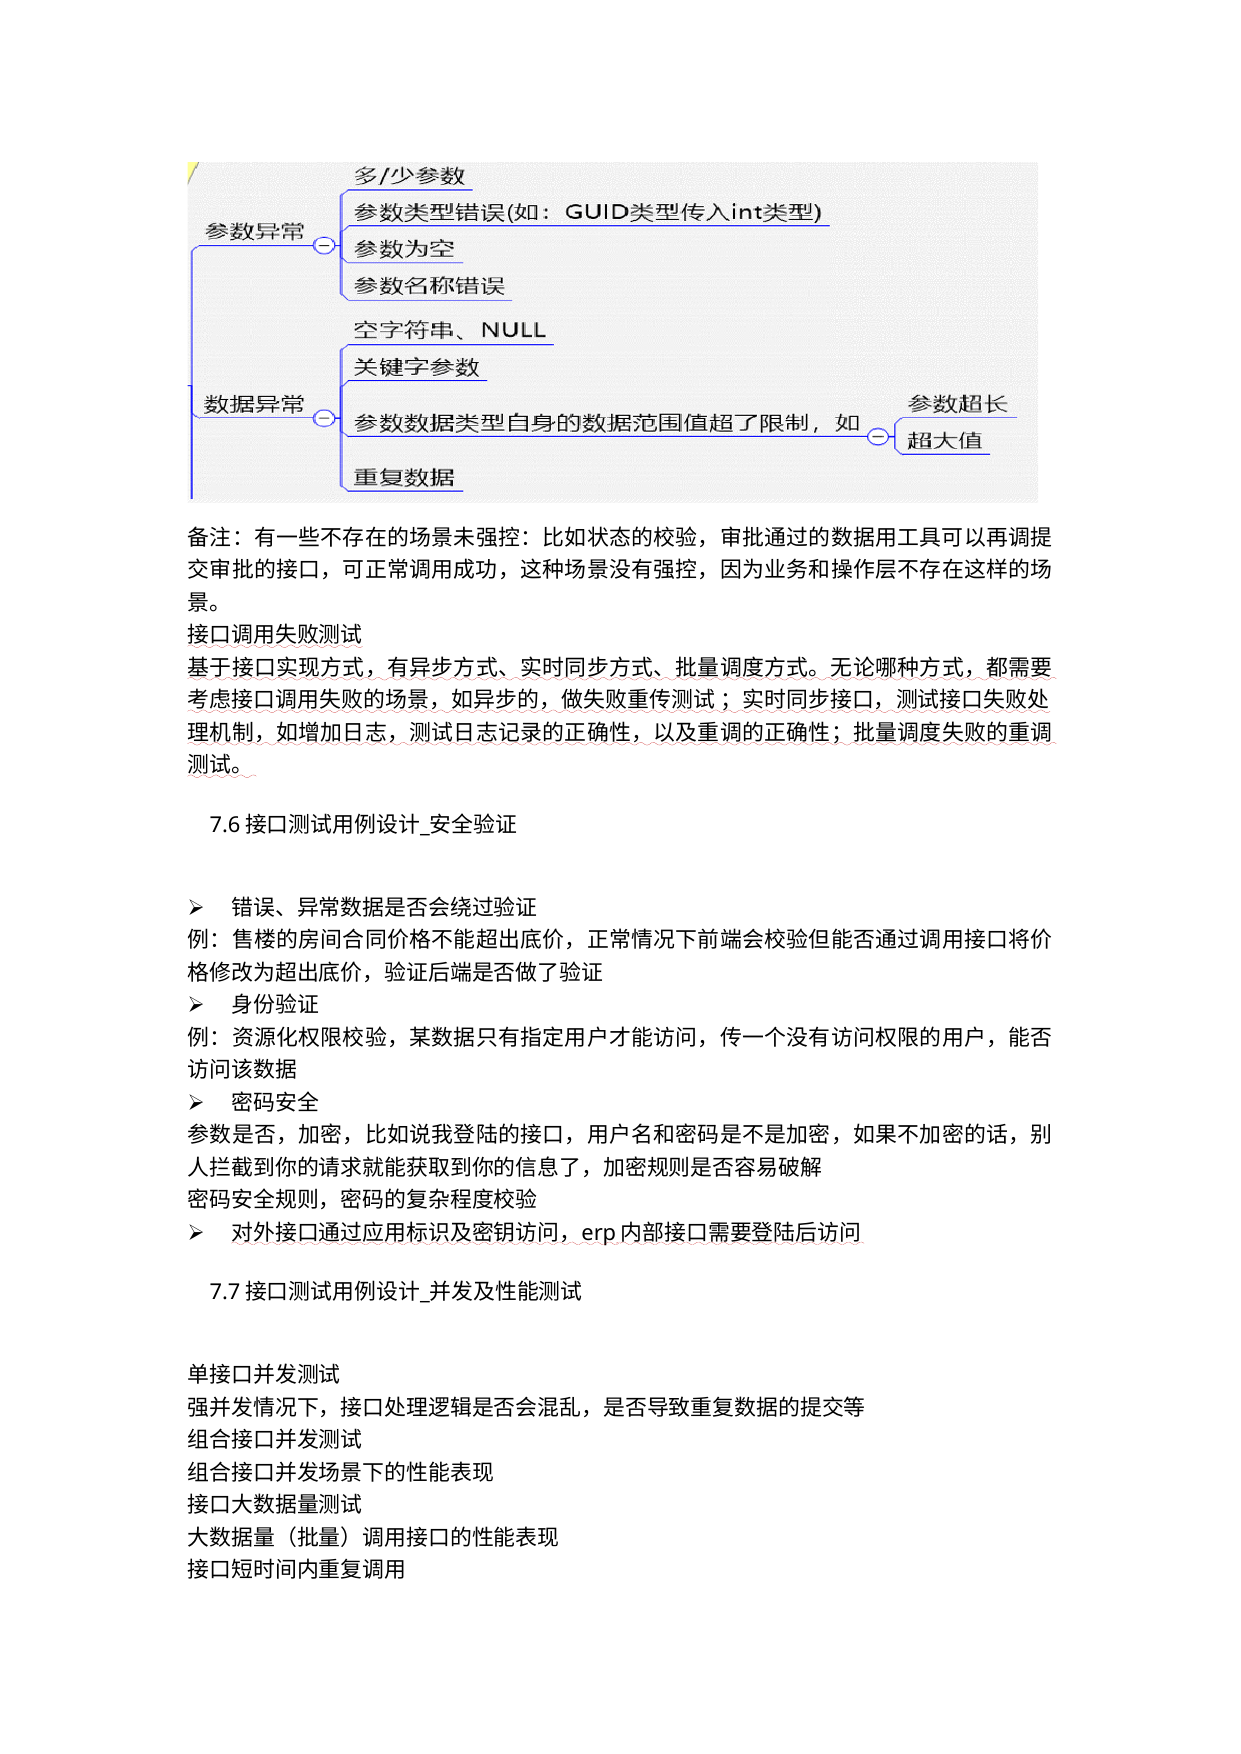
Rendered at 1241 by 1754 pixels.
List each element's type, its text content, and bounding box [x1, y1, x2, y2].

text 接口短时间内重复调用 [187, 1552, 1053, 1584]
text 例：售楼的房间合同价格不能超出底价，正常情况下前端会校验但能否通过调用接口将价格修改为超出底价，验证后端是否做了验证 [187, 922, 1053, 987]
text 组合接口并发场景下的性能表现 [187, 1454, 1053, 1487]
text 备注：有一些不存在的场景未强控：比如状态的校验，审批通过的数据用工具可以再调提交审批的接口，可正常调用成功，这种场景没有强控，因为业务和操作层不存在这样的场景。 [187, 519, 1053, 617]
text 基于接口实现方式，有异步方式、实时同步方式、批量调度方式。无论哪种方式，都需要考虑接口调用失败的场景，如异步的，做失败重传测试 ；实时同步接口，测试接口失败处理机制，如增加日志，测试日志记录的正确性，以及重调的正确性；批量调度失败的重调测试。 [187, 649, 1053, 679]
text 强并发情况下，接口处理逻辑是否会混乱，是否导致重复数据的提交等 [187, 1389, 1053, 1422]
text 组合接口并发测试 [187, 1422, 1053, 1454]
text 例：资源化权限校验，某数据只有指定用户才能访问，传一个没有访问权限的用户，能否访问该数据 [187, 1019, 1053, 1084]
picture [187, 162, 1039, 503]
text 密码安全规则，密码的复杂程度校验 [187, 1182, 1053, 1214]
text 大数据量（批量）调用接口的性能表现 [187, 1519, 1053, 1552]
text 参数是否，加密，比如说我登陆的接口，用户名和密码是不是加密，如果不加密的话，别人拦截到你的请求就能获取到你的信息了，加密规则是否容易破解 [187, 1117, 1053, 1182]
list 密码安全 [187, 1084, 1053, 1117]
text 接口大数据量测试 [187, 1487, 1053, 1519]
list 对外接口通过应用标识及密钥访问，erp内部接口需要登陆后访问 [187, 1214, 1053, 1247]
text 接口调用失败测试 [187, 617, 1053, 649]
text 单接口并发测试 [187, 1357, 1053, 1389]
text 基于接口实现方式，有异步方式、实时同步方式、批量调度方式。无论哪种方式，都需要考虑接口调用失败的场景，如异步的，做失败重传测试 ；实时同步接口，测试接口失败处理机制，如增加日志，测试日志记录的正确性，以及重调的正确性；批量调度失败的重调测试。 [187, 678, 1053, 744]
text 基于接口实现方式，有异步方式、实时同步方式、批量调度方式。无论哪种方式，都需要考虑接口调用失败的场景，如异步的，做失败重传测试 ；实时同步接口，测试接口失败处理机制，如增加日志，测试日志记录的正确性，以及重调的正确性；批量调度失败的重调测试。 [187, 743, 1053, 779]
subtitle 7.6接口测试用例设计_安全验证 [209, 807, 1053, 839]
list 错误、异常数据是否会绕过验证 [187, 889, 1053, 922]
subtitle 7.7接口测试用例设计_并发及性能测试 [209, 1274, 1053, 1306]
list 身份验证 [187, 987, 1053, 1019]
